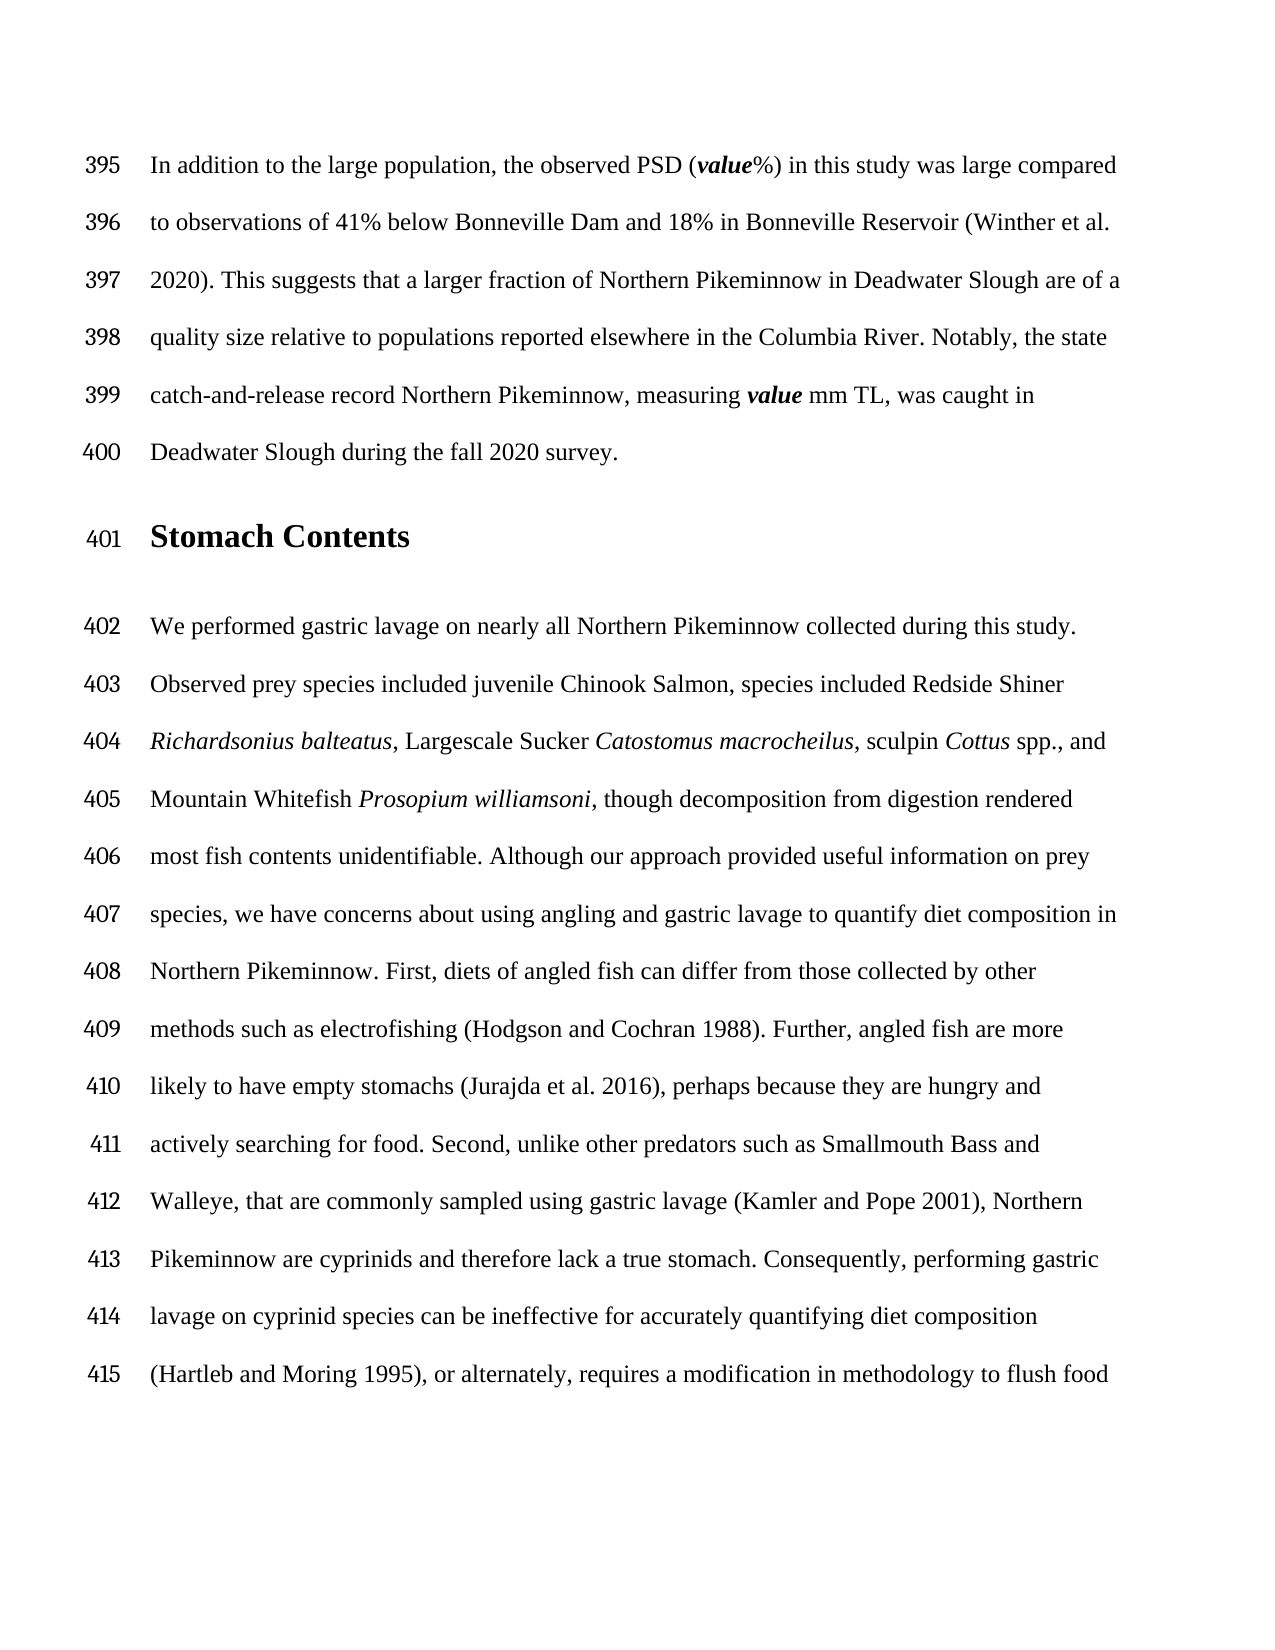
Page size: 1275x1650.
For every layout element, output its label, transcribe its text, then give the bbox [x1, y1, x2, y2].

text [150, 611, 1125, 1387]
text In addition to the large population, the observed PSD (value%) in this study was large compared to observations of 41% below Bonneville Dam and 18% in Bonneville Reservoir (Winther et al. 2020). This suggests that a larger fraction of Northern Pikeminnow in Deadwater Slough are of a quality size relative to populations reported elsewhere in the Columbia River. Notably, the state catch-and-release record Northern Pikeminnow, measuring value mm TL, was caught in Deadwater Slough during the fall 2020 survey. [150, 150, 1125, 466]
subtitle Stomach Contents [150, 516, 1125, 554]
